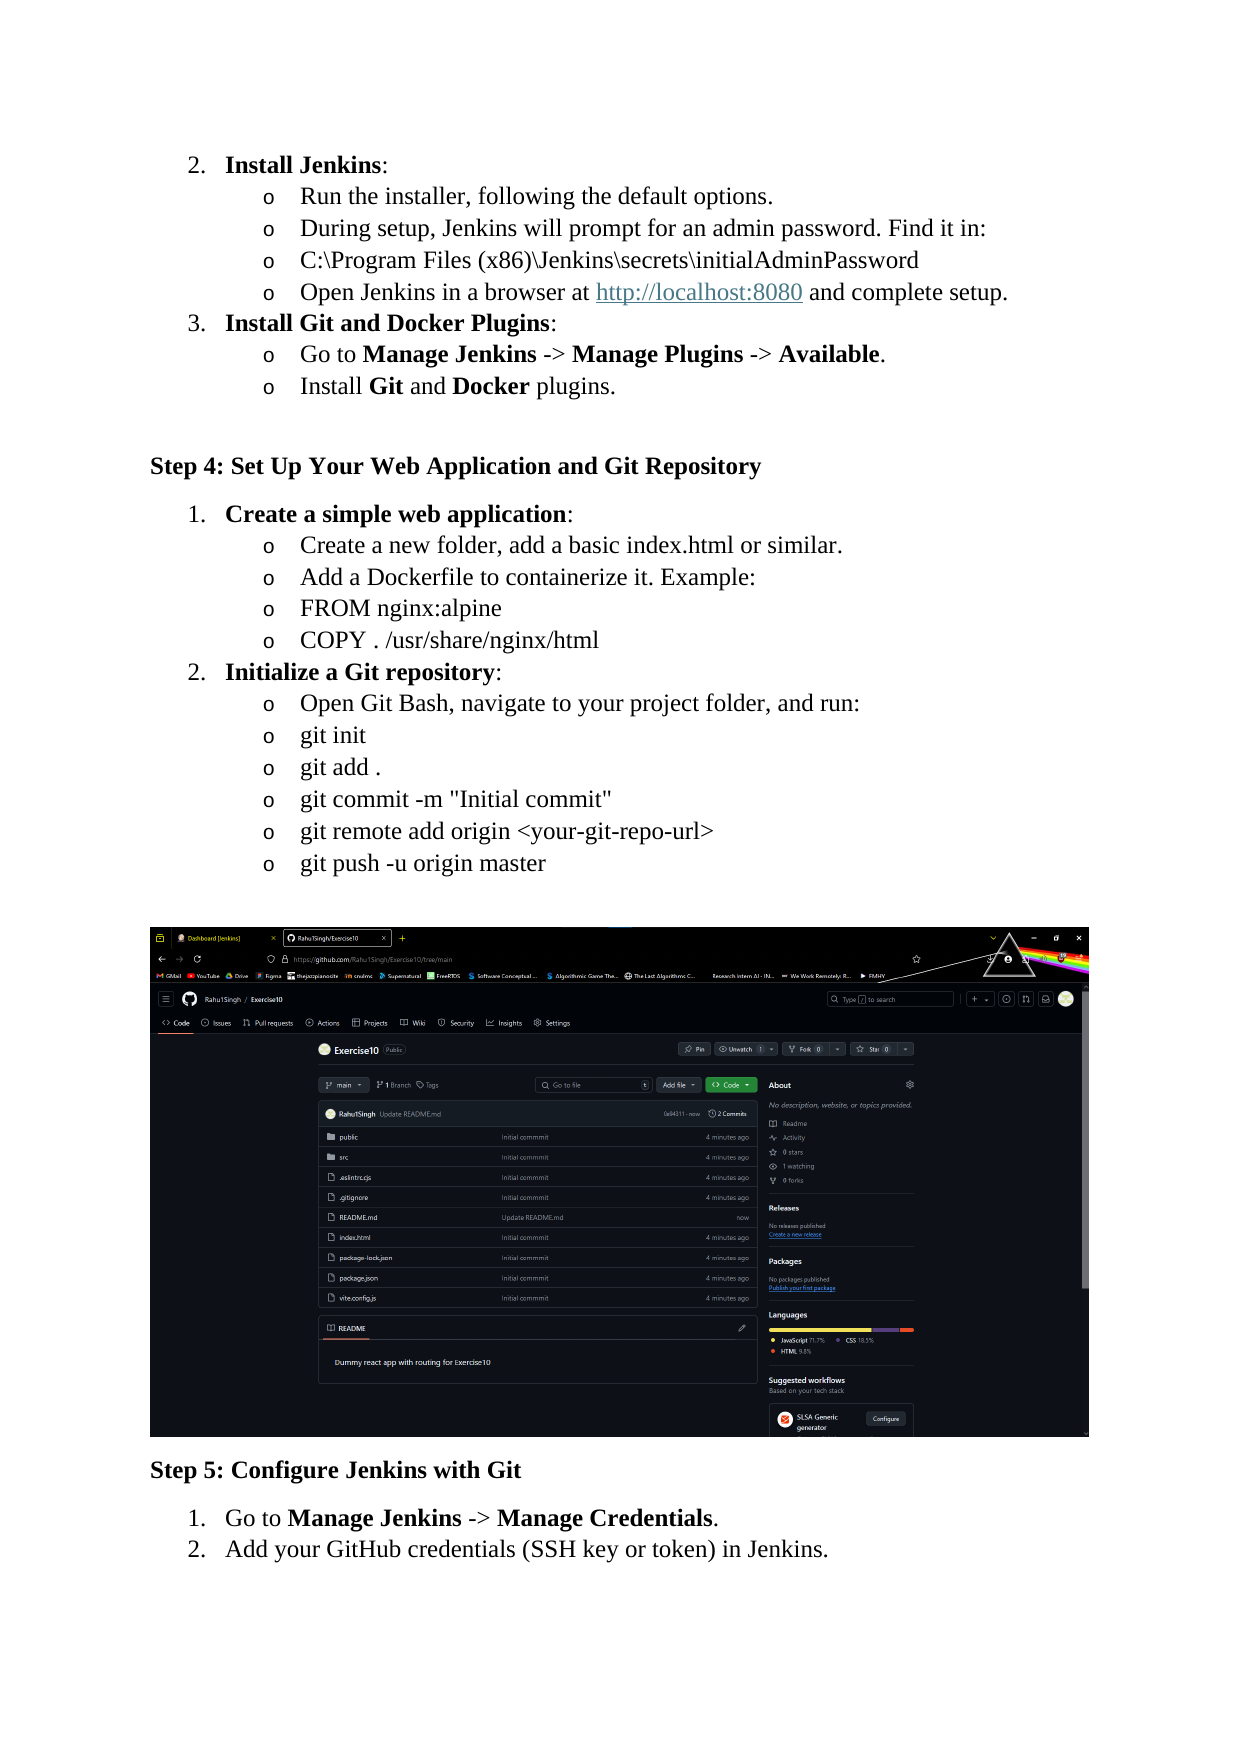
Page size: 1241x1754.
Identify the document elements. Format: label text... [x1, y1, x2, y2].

list Install Git and Docker plugins. [262, 371, 1090, 401]
list Go to Manage Jenkins -> Manage Credentials. [187, 1503, 1090, 1532]
text Step 5: Configure Jenkins with Git [150, 1456, 1090, 1484]
list Install Git and Docker Plugins: [187, 308, 1090, 337]
picture [150, 927, 1089, 1437]
list git push -u origin master [262, 848, 1090, 877]
list FROM nginx:alpine [262, 593, 1090, 623]
list Go to Manage Jenkins -> Manage Plugins -> Available. [262, 339, 1090, 369]
list Open Git Bash, navigate to your project folder, and run: [262, 688, 1090, 718]
list Create a simple web application: [187, 499, 1090, 527]
list git commit -m "Initial commit" [262, 784, 1090, 813]
list Install Jenkins: [187, 150, 1090, 179]
list git remote add origin <your-git-repo-url> [262, 816, 1090, 845]
list Create a new folder, add a basic index.html or similar. [262, 530, 1090, 559]
list Run the installer, following the default options. [262, 181, 1090, 211]
list During setup, Jenkins will prompt for an admin password. Find it in: [262, 213, 1090, 242]
list Add your GitHub credentials (SSH key or token) in Jenkins. [187, 1534, 1090, 1563]
list Open Jenkins in a browser at http://localhost:8080 and complete setup. [262, 277, 1090, 306]
list git init [262, 720, 1090, 750]
text Step 4: Set Up Your Web Application and Git Repository [150, 451, 1090, 480]
list COPY . /usr/share/nginx/html [262, 625, 1090, 655]
list C:\Program Files (x86)\Jenkins\secrets\initialAdminPassword [262, 245, 1090, 274]
list Add a Dockerfile to containerize it. Example: [262, 562, 1090, 591]
list git add . [262, 752, 1090, 782]
list Initialize a Git repository: [187, 657, 1090, 686]
